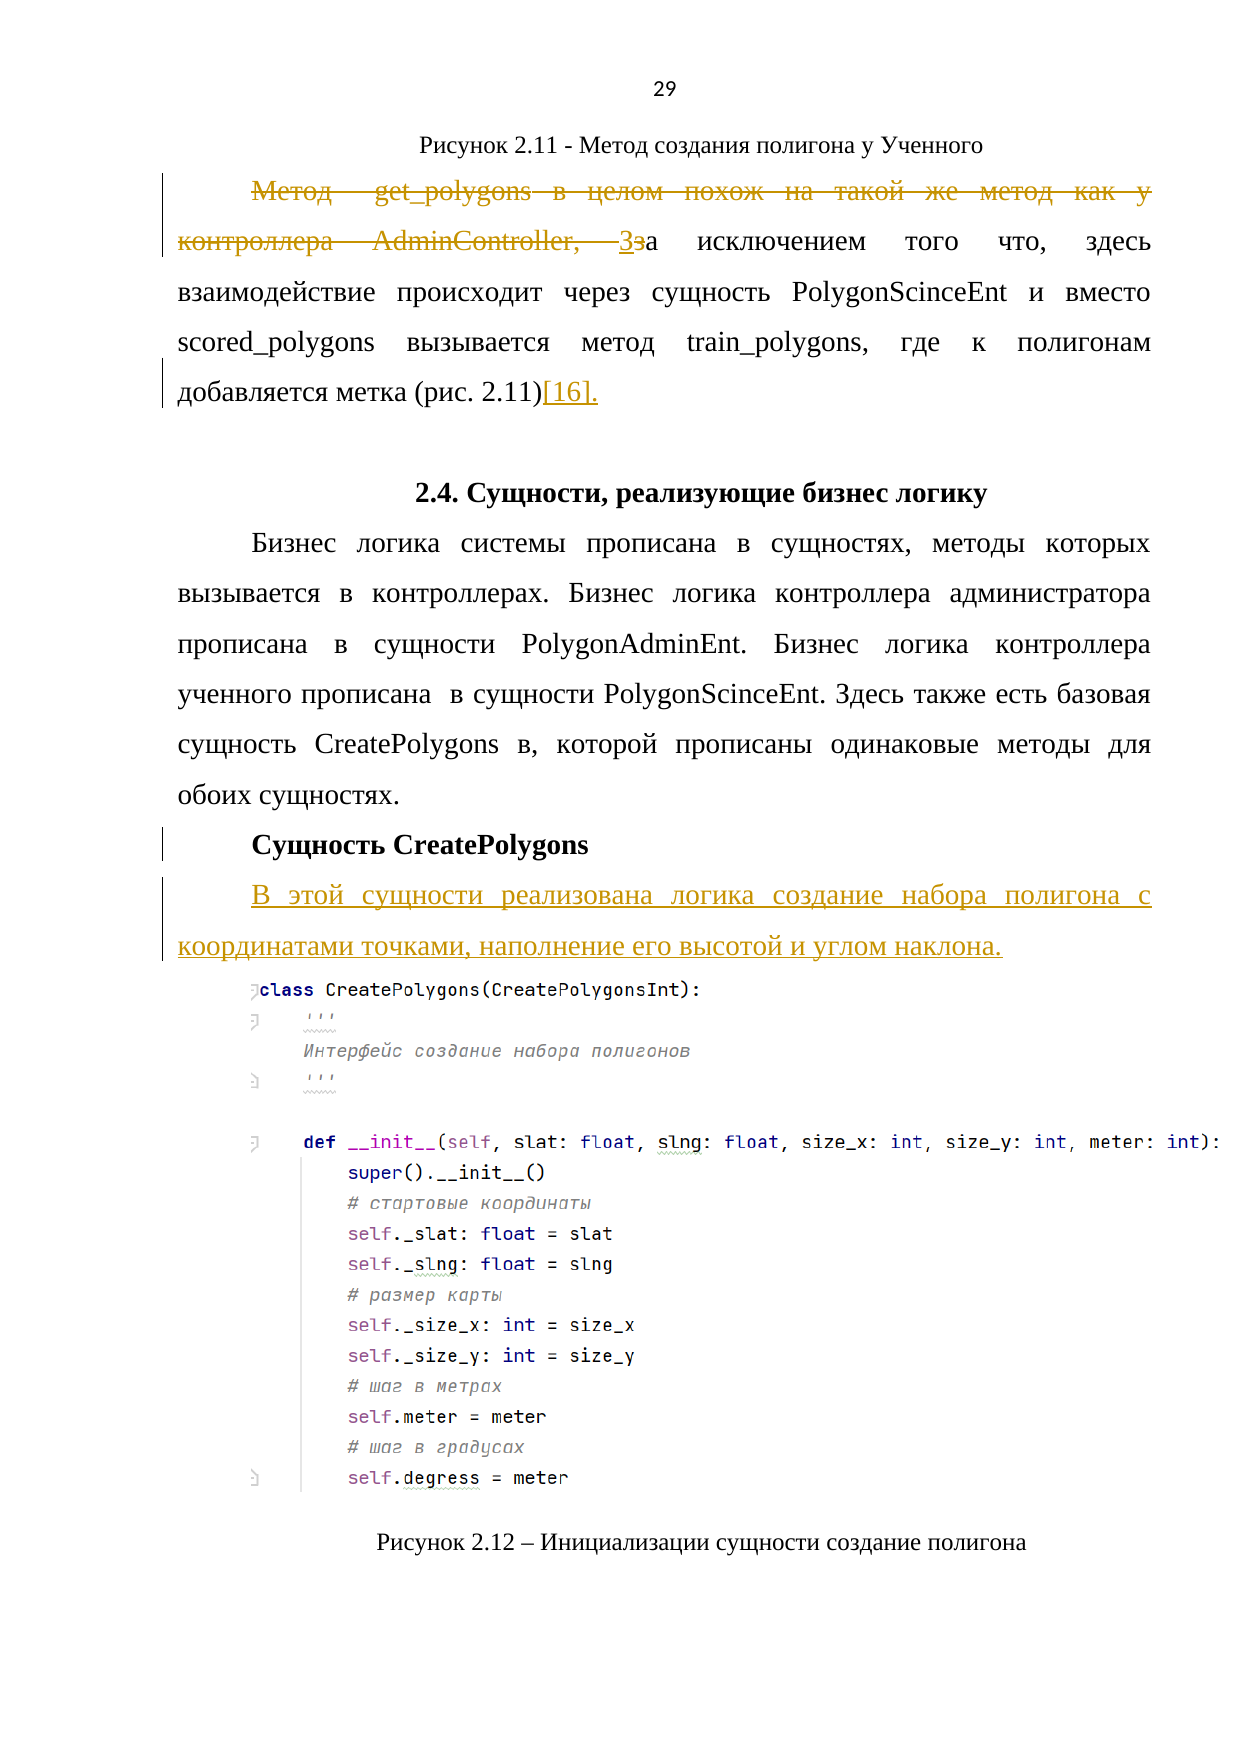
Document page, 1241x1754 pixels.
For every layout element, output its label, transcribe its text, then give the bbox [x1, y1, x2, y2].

text Сущность CreatePolygons [177, 827, 1152, 861]
text Бизнес логика системы прописана в сущностях, методы которых вызывается в контроллерах. Бизнес логика контроллера администратора прописана в сущности PolygonAdminEnt. Бизнес логика контроллера ученного прописана в сущности PolygonScinceEnt. Здесь также есть базовая сущность CreatePolygons в, которой прописаны одинаковые методы для обоих сущностях. [177, 525, 1152, 810]
text Рисунок 2.12 – Инициализации сущности создание полигона [177, 1527, 1152, 1555]
subtitle 2.4. Сущности, реализующие бизнес логику [177, 475, 1152, 508]
text Рисунок 2.11 - Метод создания полигона у Ученного [177, 130, 1152, 159]
text а исключением того что, здесь взаимодействие происходит через сущность PolygonScinceEnt и вместо scored_polygons вызывается метод train_polygons, где к полигонам добавляется метка (рис. 2.11) [177, 173, 1152, 408]
picture [251, 978, 1226, 1513]
